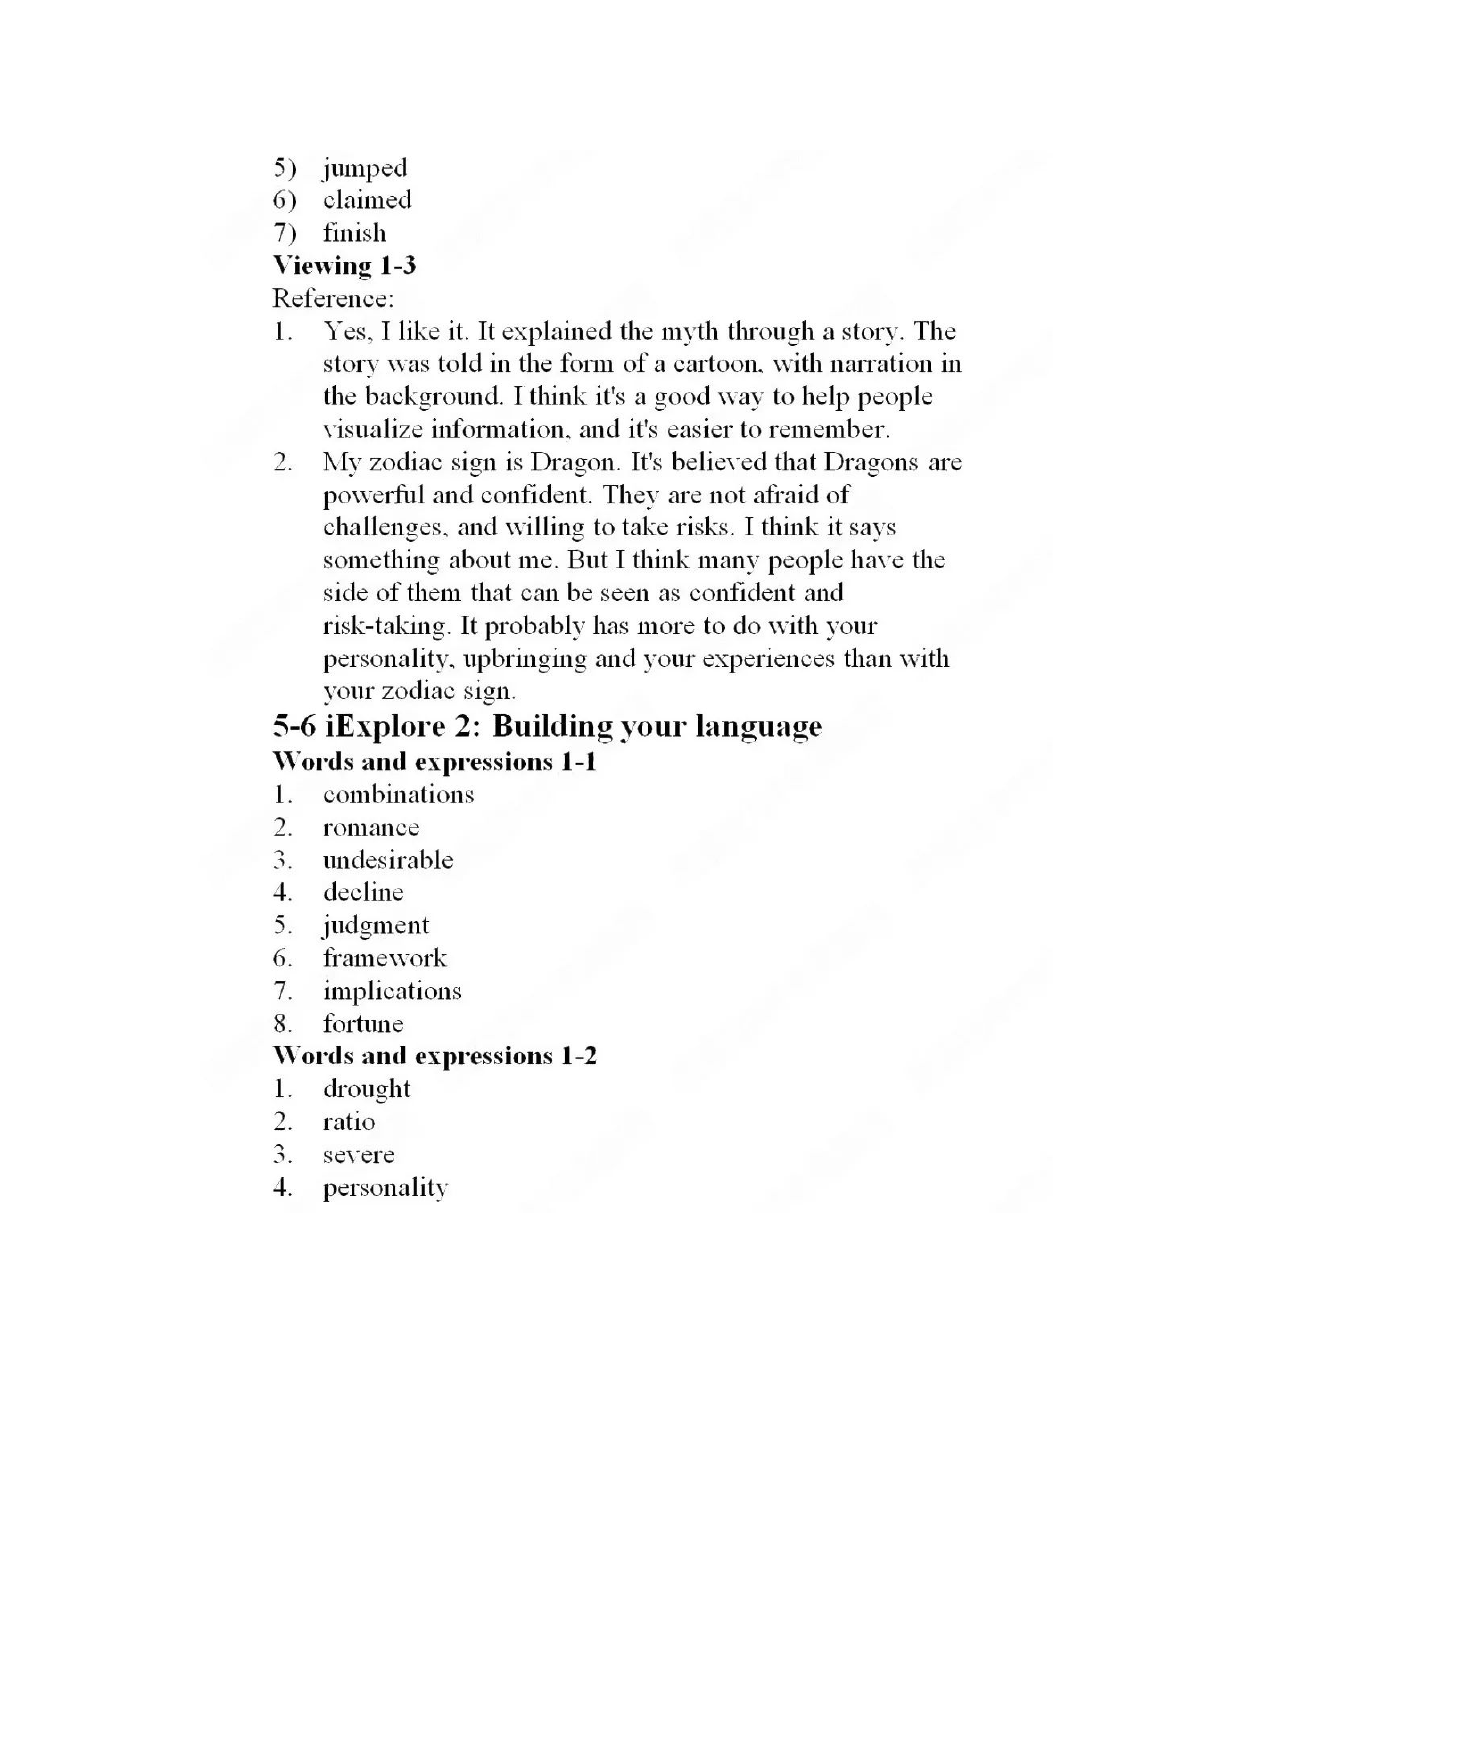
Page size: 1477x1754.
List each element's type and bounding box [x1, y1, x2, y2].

picture [187, 150, 1053, 1213]
